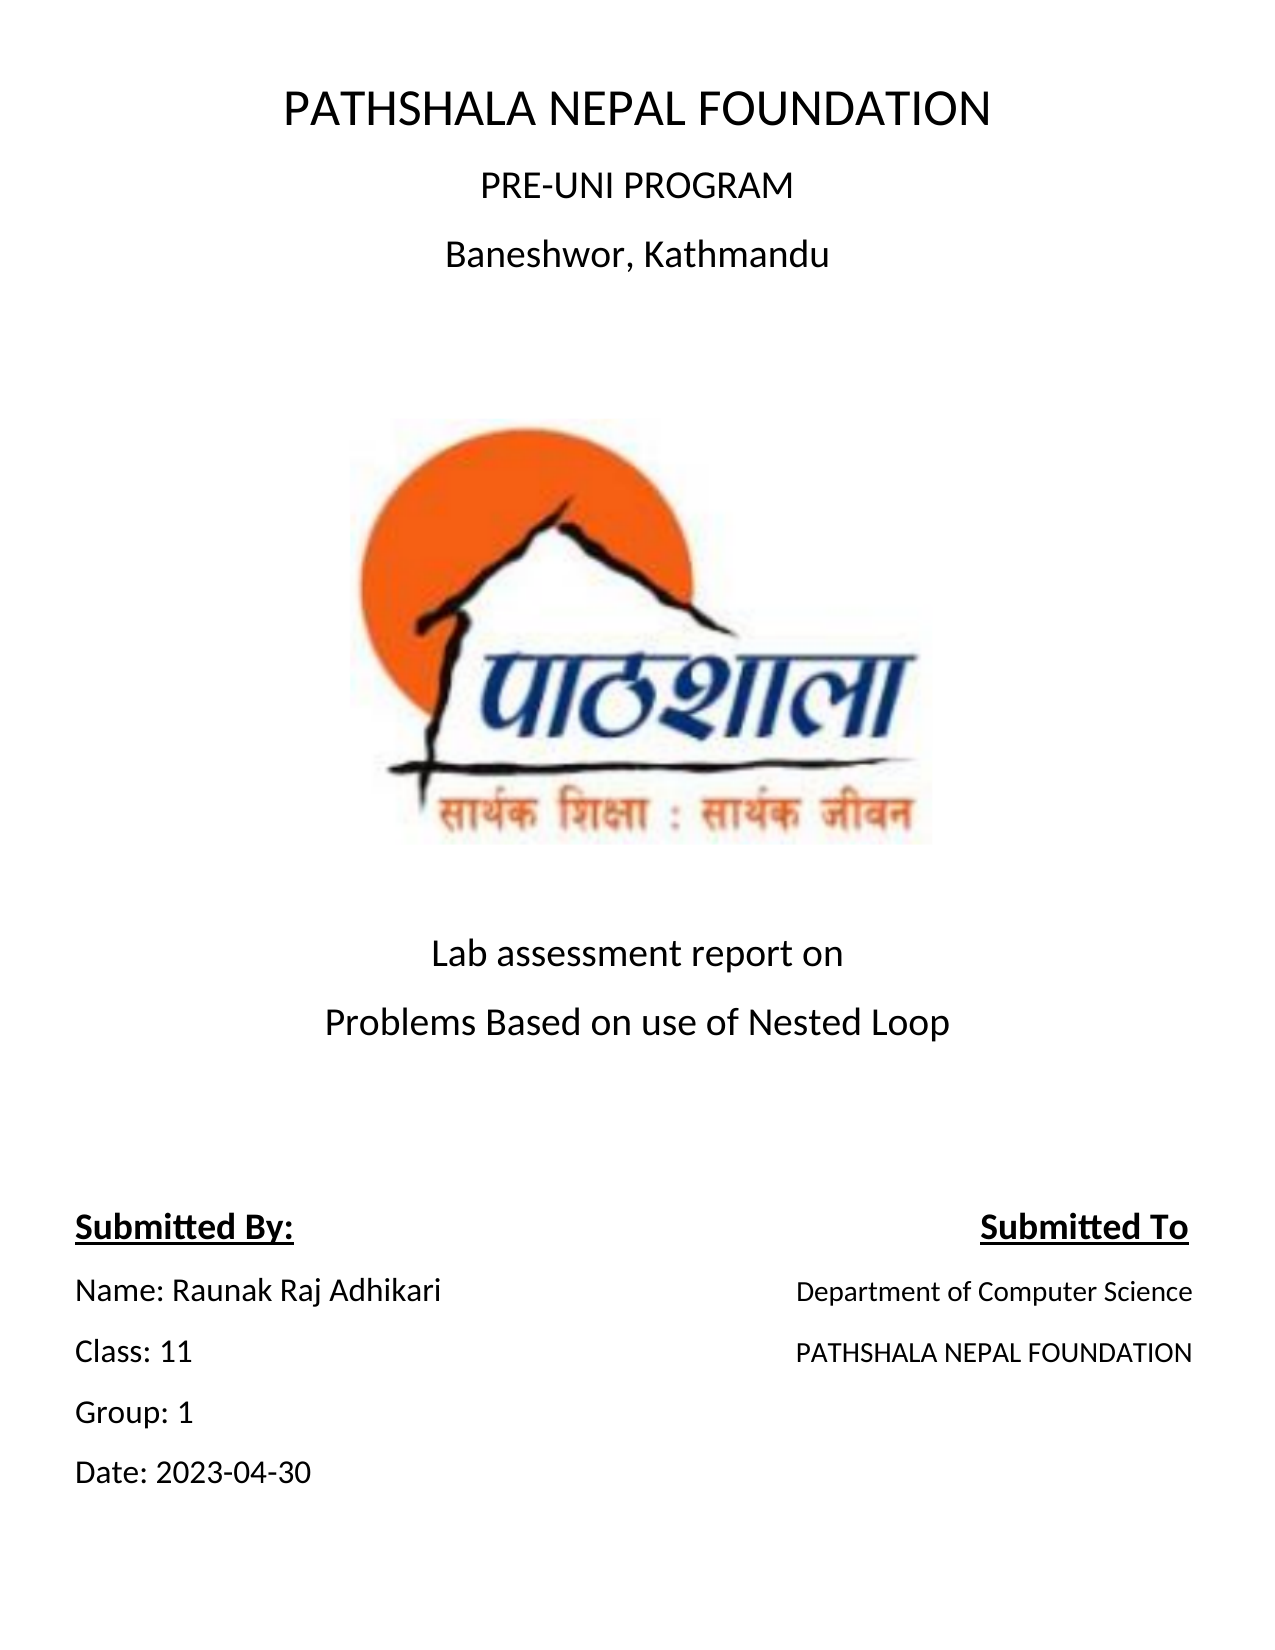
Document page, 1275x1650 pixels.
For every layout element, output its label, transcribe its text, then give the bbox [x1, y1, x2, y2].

text Problems Based on use of Nested Loop [75, 997, 1200, 1045]
text PRE-UNI PROGRAM [75, 160, 1200, 208]
text Date: 2023-04-30 [75, 1451, 1200, 1492]
text Baneshwor, Kathmandu [75, 229, 1200, 277]
text Name: Raunak Raj Adhikari Department of Computer Science [75, 1269, 1200, 1310]
text Submitted By: Submitted To [75, 1203, 1200, 1249]
text Lab assessment report on [75, 928, 1200, 976]
text Group: 1 [75, 1391, 1200, 1431]
text PATHSHALA NEPAL FOUNDATION [75, 75, 1200, 138]
text Class: 11 PATHSHALA NEPAL FOUNDATION [75, 1330, 1200, 1371]
picture [241, 366, 1034, 909]
